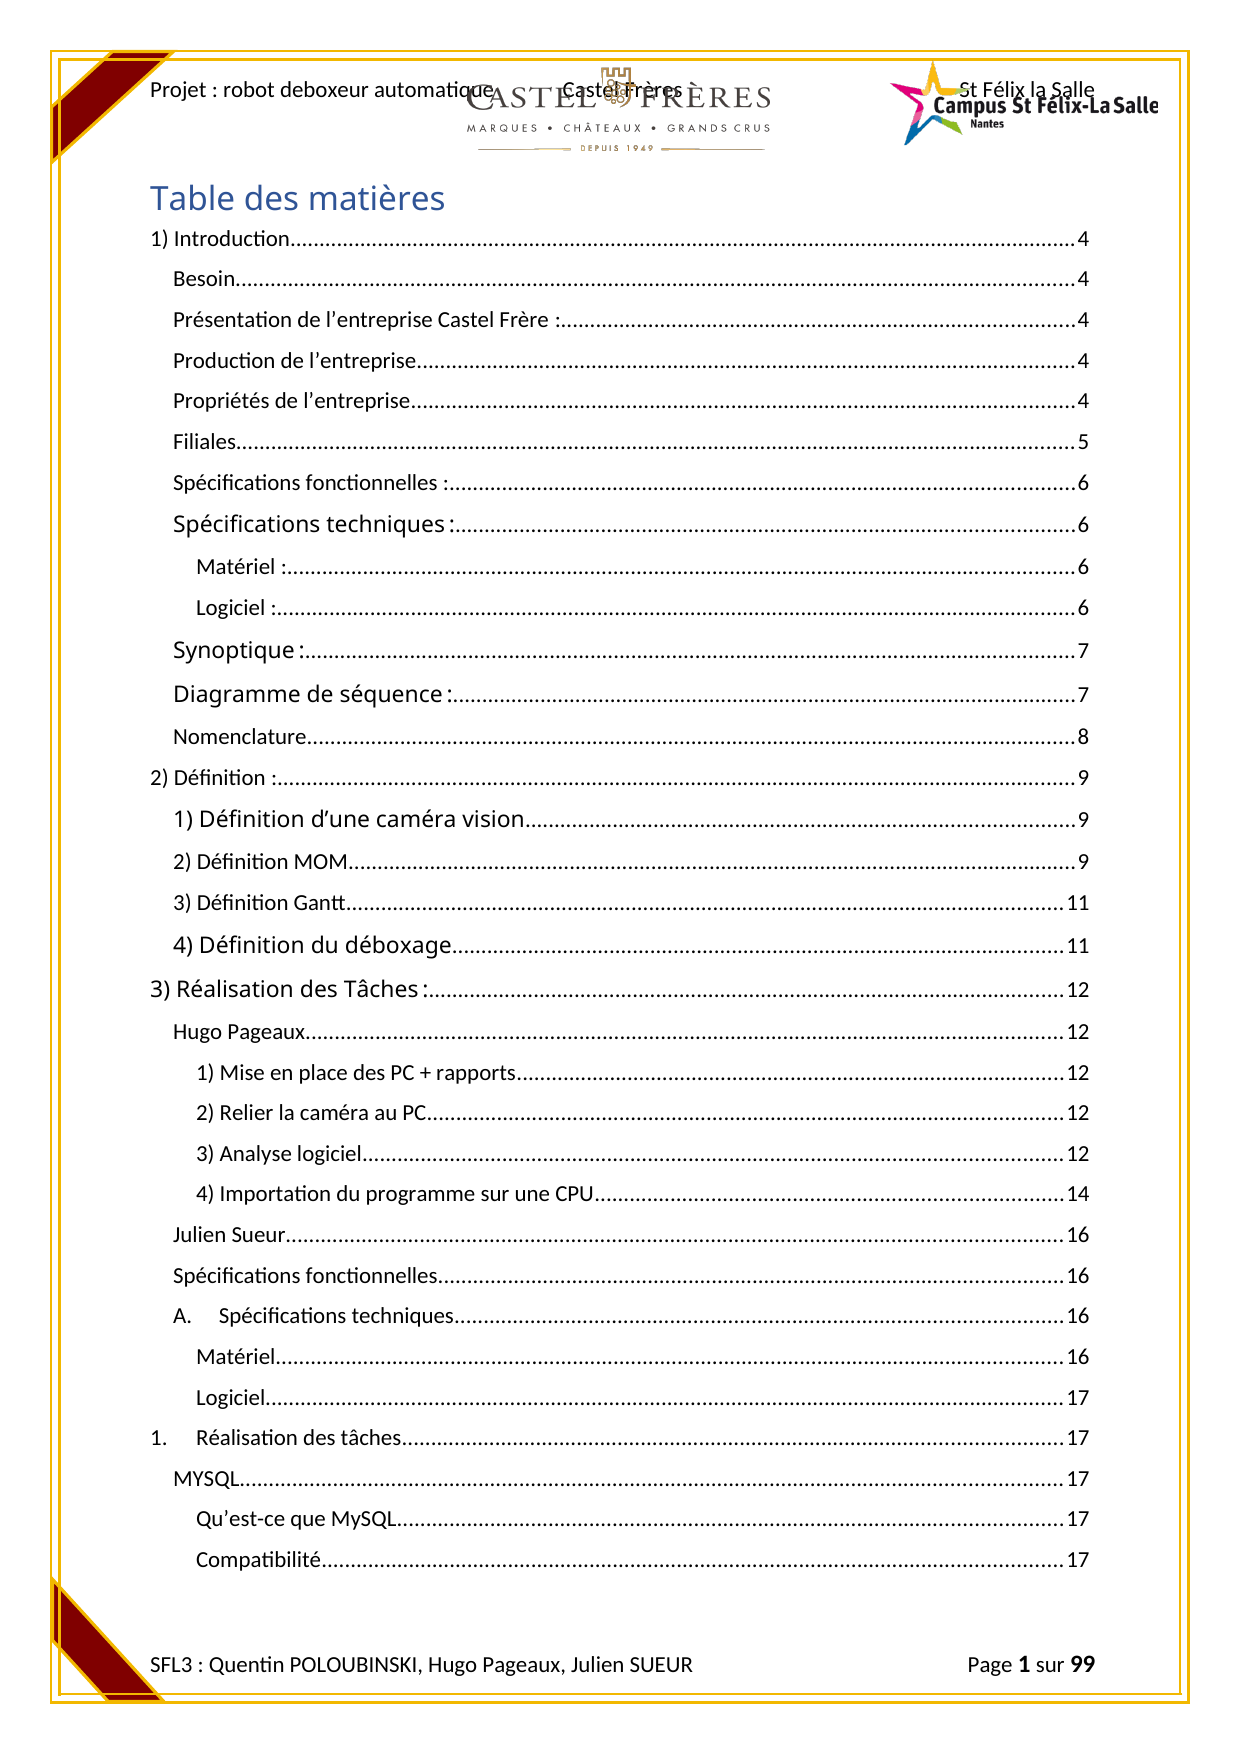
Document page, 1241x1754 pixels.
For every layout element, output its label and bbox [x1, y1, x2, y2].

picture [460, 59, 773, 157]
picture [889, 60, 1158, 145]
